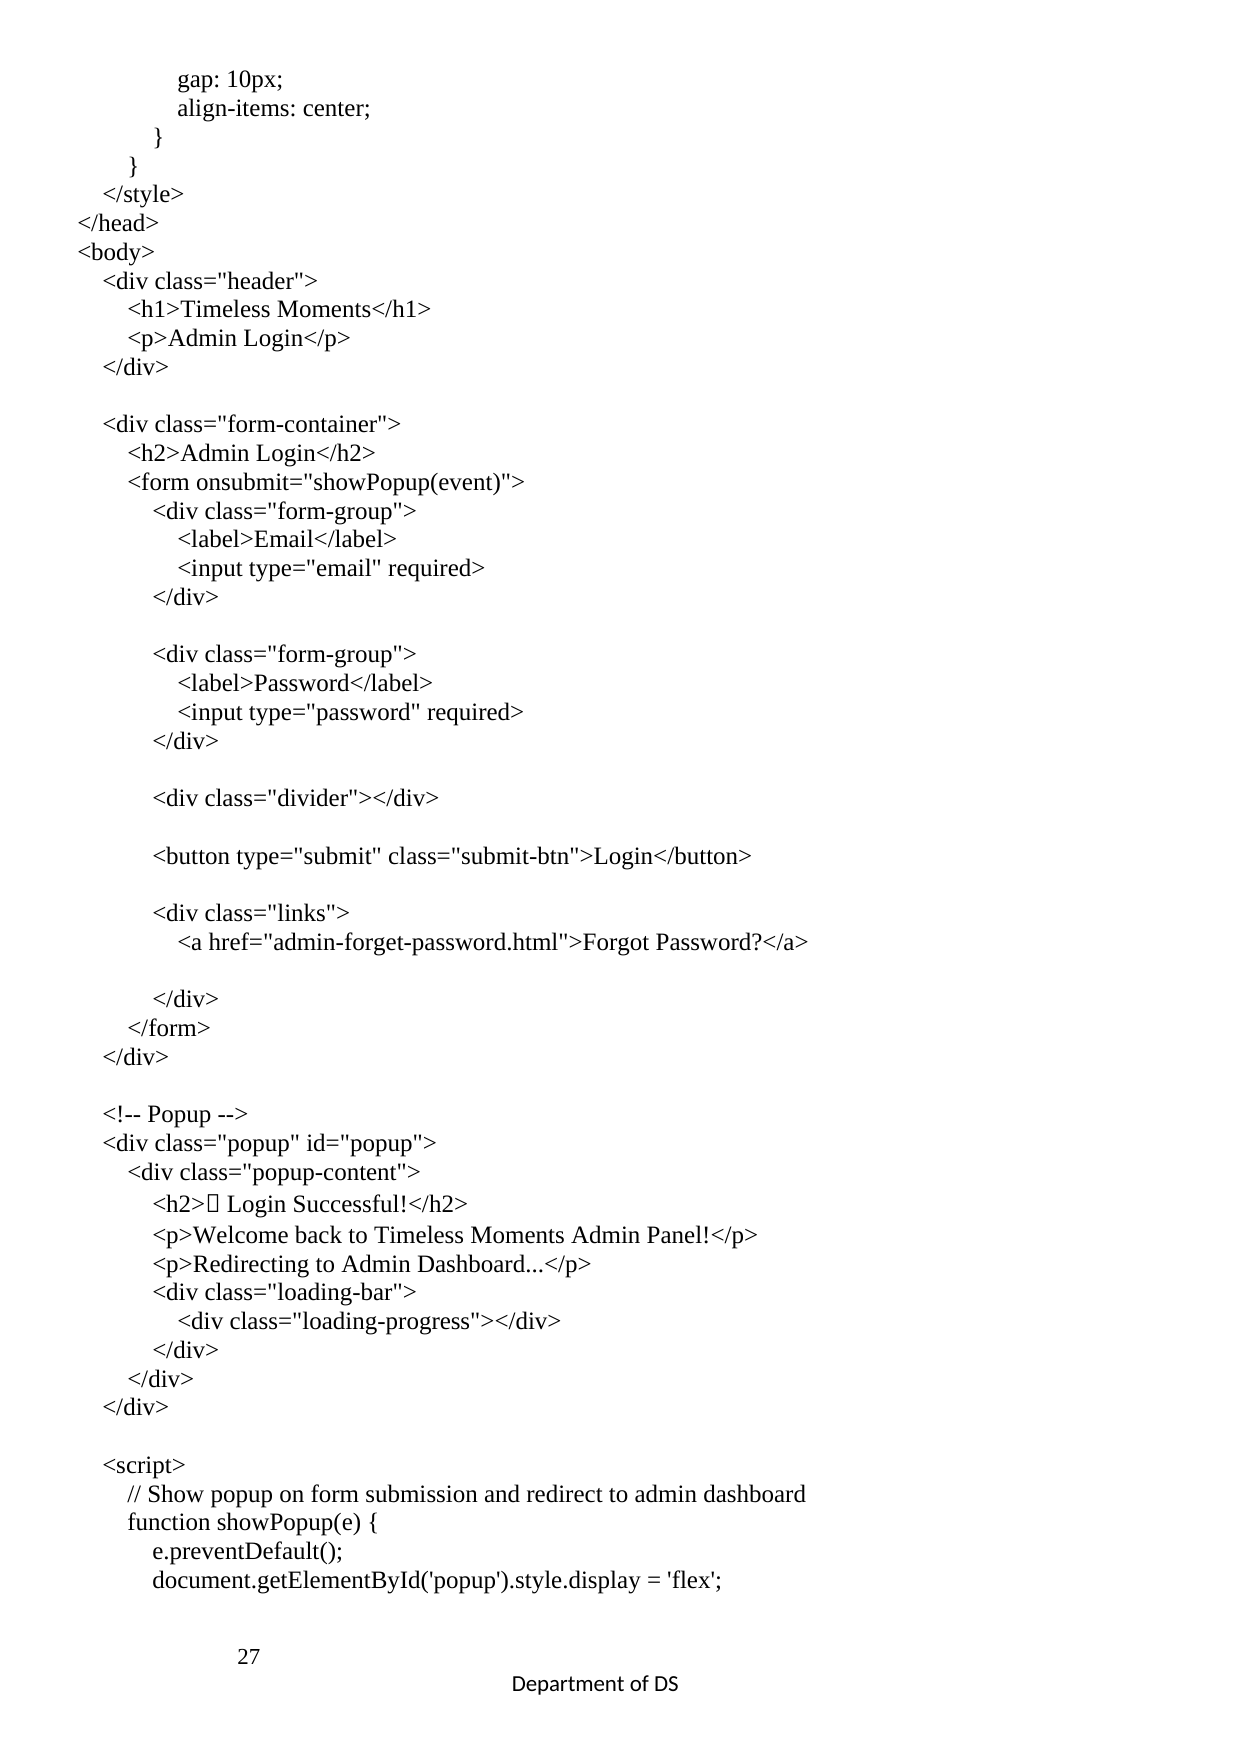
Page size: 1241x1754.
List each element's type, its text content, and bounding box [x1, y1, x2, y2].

text <h1>Timeless Moments</h1> [77, 294, 1155, 323]
text </div> [77, 582, 1155, 611]
text } [77, 122, 1155, 151]
text <div class="header"> [77, 266, 1155, 294]
text <div class="divider"></div> [77, 783, 1155, 812]
text <div class="form-container"> [77, 409, 1155, 438]
text <p>Admin Login</p> [77, 323, 1155, 352]
text function showPopup(e) { [77, 1507, 1155, 1536]
text </div> [77, 352, 1155, 381]
text gap: 10px; [77, 64, 1155, 93]
text <div class="links"> [77, 898, 1155, 927]
text <div class="loading-bar"> [77, 1277, 1155, 1306]
text <h2>✅ Login Successful!</h2> [77, 1186, 1155, 1220]
text document.getElementById('popup').style.display = 'flex'; [77, 1565, 1155, 1594]
text <button type="submit" class="submit-btn">Login</button> [77, 841, 1155, 869]
text e.preventDefault(); [77, 1536, 1155, 1565]
text <form onsubmit="showPopup(event)"> [77, 467, 1155, 496]
text </style> [77, 179, 1155, 208]
text </head> [77, 208, 1155, 237]
text </div> [77, 1392, 1155, 1421]
text <p>Redirecting to Admin Dashboard...</p> [77, 1249, 1155, 1277]
text </div> [77, 726, 1155, 754]
text <div class="form-group"> [77, 639, 1155, 668]
text </div> [77, 1335, 1155, 1364]
text </form> [77, 1013, 1155, 1042]
text <h2>Admin Login</h2> [77, 438, 1155, 467]
text <label>Password</label> [77, 668, 1155, 697]
text // Show popup on form submission and redirect to admin dashboard [77, 1479, 1155, 1507]
text <input type="email" required> [77, 553, 1155, 582]
text <label>Email</label> [77, 524, 1155, 553]
text align-items: center; [77, 93, 1155, 122]
text <!-- Popup --> [77, 1099, 1155, 1128]
text <script> [77, 1450, 1155, 1479]
text <body> [77, 237, 1155, 266]
text <div class="popup" id="popup"> [77, 1128, 1155, 1157]
text } [77, 151, 1155, 179]
text <input type="password" required> [77, 697, 1155, 726]
text </div> [77, 1364, 1155, 1392]
text <div class="loading-progress"></div> [77, 1306, 1155, 1335]
text <a href="admin-forget-password.html">Forgot Password?</a> [77, 927, 1155, 956]
text <div class="popup-content"> [77, 1157, 1155, 1186]
text </div> [77, 1042, 1155, 1071]
text <div class="form-group"> [77, 496, 1155, 524]
text <p>Welcome back to Timeless Moments Admin Panel!</p> [77, 1220, 1155, 1249]
text </div> [77, 984, 1155, 1013]
